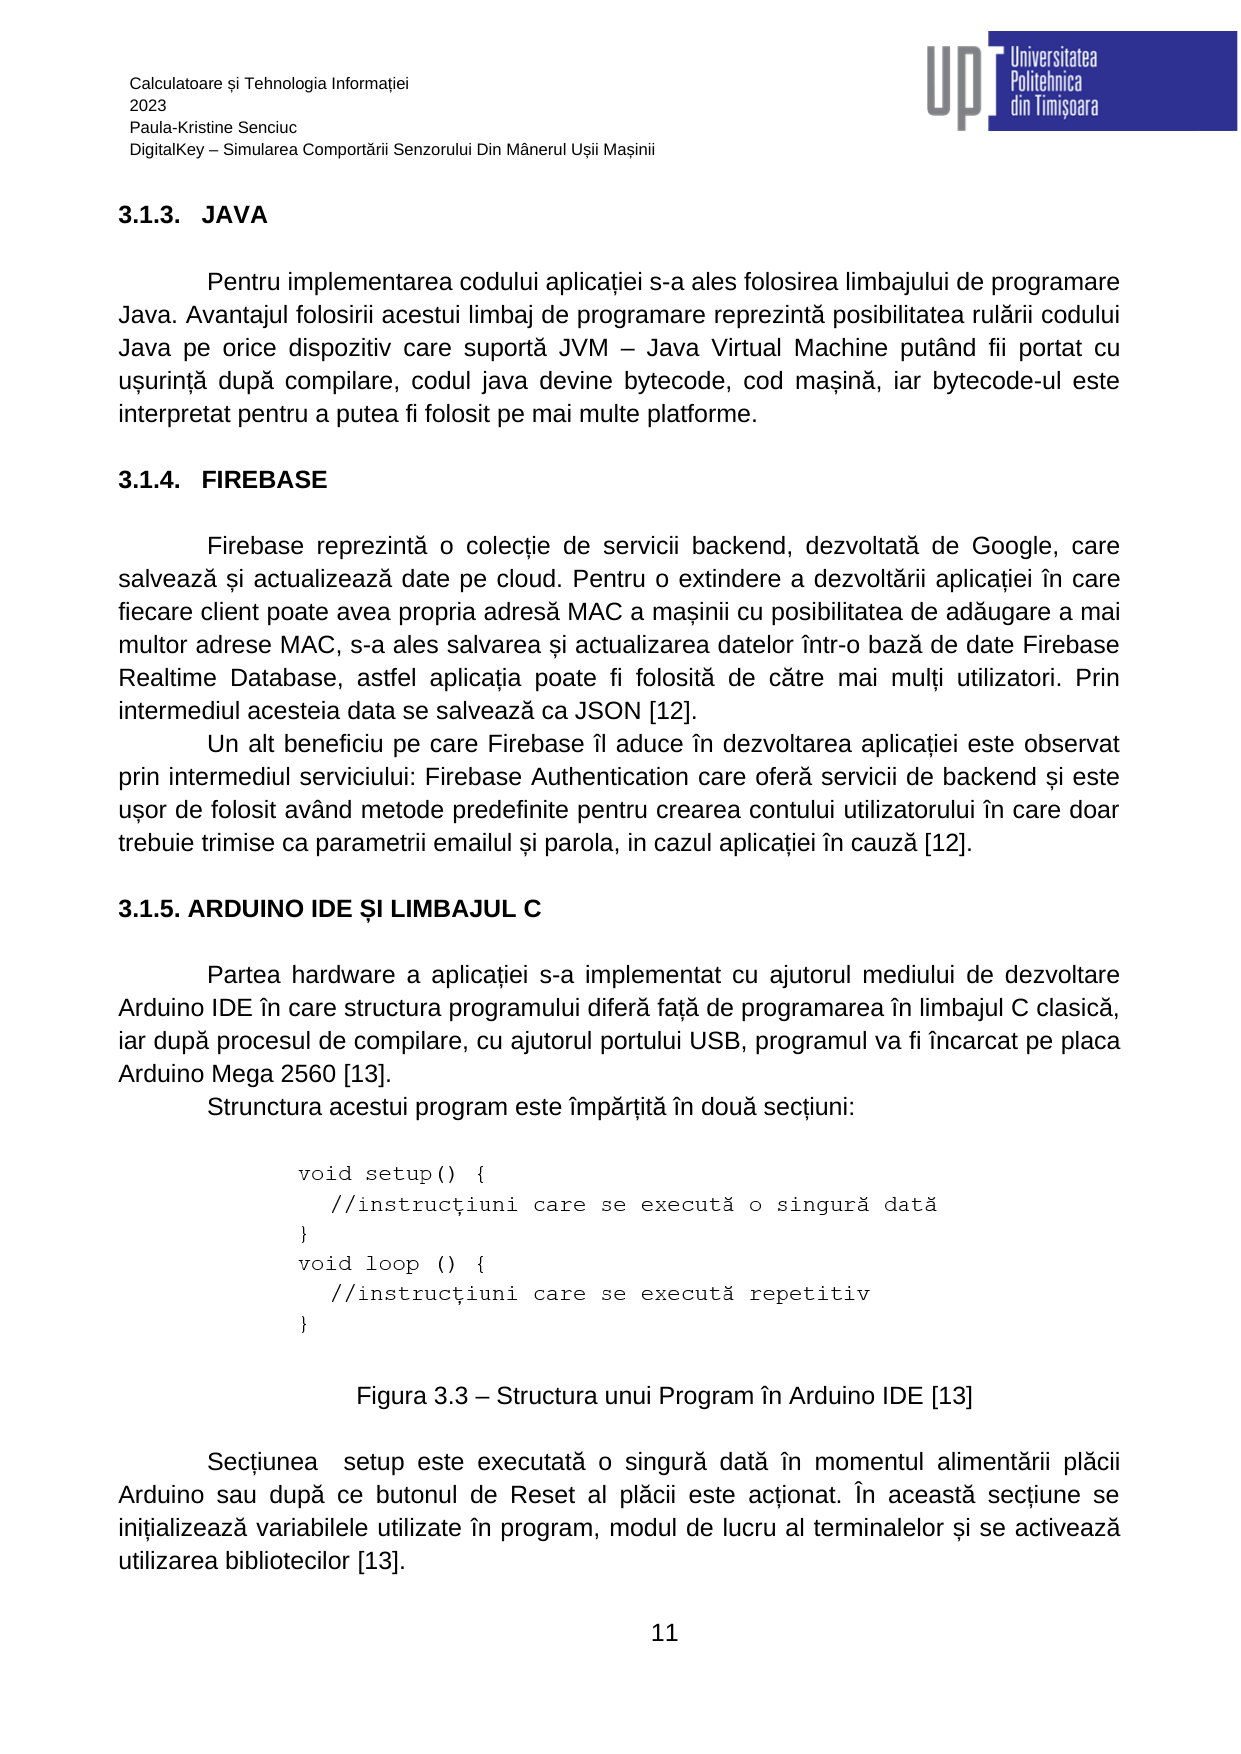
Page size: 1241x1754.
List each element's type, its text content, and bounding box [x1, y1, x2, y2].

picture [927, 31, 1238, 131]
text Secțiunea setup este executată o singură dată în momentul alimentării plăcii Arduino sau după ce butonul de Reset al plăcii este acționat. În această secțiune se inițializează variabilele utilizate în program, modul de lucru al terminalelor și se activează utilizarea bibliotecilor [13]. [118, 1447, 1122, 1575]
text Strunctura acestui program este împărțită în două secțiuni: [118, 1092, 1122, 1121]
text Partea hardware a aplicației s-a implementat cu ajutorul mediului de dezvoltare Arduino IDE în care structura programului diferă față de programarea în limbajul C clasică, iar după procesul de compilare, cu ajutorul portului USB, programul va fi încarcat pe placa Arduino Mega 2560 [13]. [118, 960, 1122, 1088]
subtitle 3.1.5. ARDUINO IDE ȘI LIMBAJUL C [118, 894, 1122, 923]
text Firebase reprezintă o colecție de servicii backend, dezvoltată de Google, care salvează și actualizează date pe cloud. Pentru o extindere a dezvoltării aplicației în care fiecare client poate avea propria adresă MAC a mașinii cu posibilitatea de adăugare a mai multor adrese MAC, s-a ales salvarea și actualizarea datelor într-o bază de date Firebase Realtime Database, astfel aplicația poate fi folosită de către mai mulți utilizatori. Prin intermediul acesteia data se salvează ca JSON [12]. [118, 531, 1122, 724]
text Figura 3.3 – Structura unui Program în Arduino IDE [13] [118, 1381, 1122, 1410]
picture [242, 1158, 1086, 1344]
subtitle 3.1.4. FIREBASE [118, 465, 1122, 493]
text Un alt beneficiu pe care Firebase îl aduce în dezvoltarea aplicației este observat prin intermediul serviciului: Firebase Authentication care oferă servicii de backend și este ușor de folosit având metode predefinite pentru crearea contului utilizatorului în care doar trebuie trimise ca parametrii emailul și parola, in cazul aplicației în cauză [12]. [118, 729, 1122, 857]
subtitle 3.1.3. JAVA [118, 201, 1122, 229]
text Pentru implementarea codului aplicației s-a ales folosirea limbajului de programare Java. Avantajul folosirii acestui limbaj de programare reprezintă posibilitatea rulării codului Java pe orice dispozitiv care suportă JVM – Java Virtual Machine putând fii portat cu ușurință după compilare, codul java devine bytecode, cod mașină, iar bytecode-ul este interpretat pentru a putea fi folosit pe mai multe platforme. [118, 267, 1122, 427]
